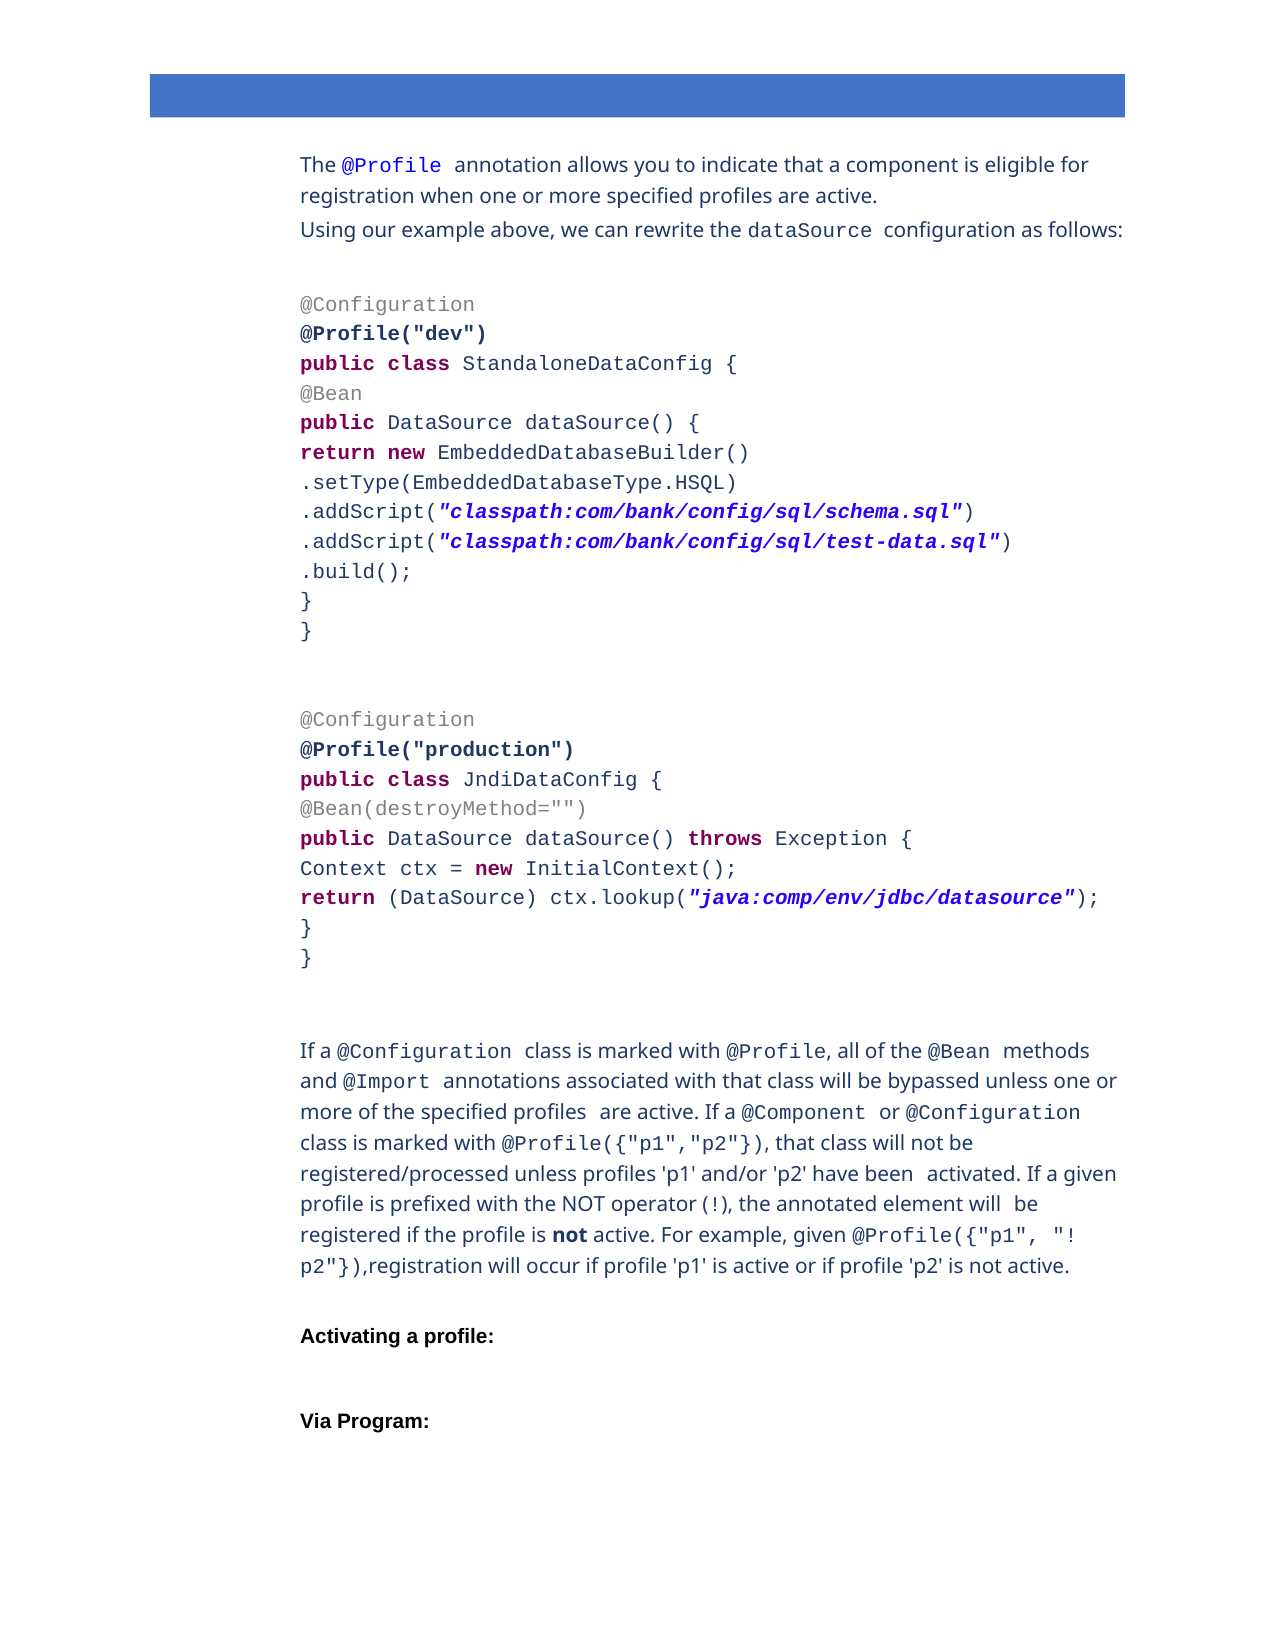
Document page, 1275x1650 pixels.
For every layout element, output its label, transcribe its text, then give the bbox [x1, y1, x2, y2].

subtitle @Configuration [300, 709, 1125, 733]
subtitle The @Profile annotation allows you to indicate that a component is eligible for registration when one or more specified profiles are active. [300, 150, 1125, 209]
subtitle } [300, 590, 1125, 614]
subtitle } [300, 620, 1125, 644]
subtitle Using our example above, we can rewrite the dataSource configuration as follows: [300, 216, 1125, 244]
subtitle .addScript("classpath:com/bank/config/sql/test-data.sql") [300, 531, 1125, 555]
subtitle .setType(EmbeddedDatabaseType.HSQL) [300, 472, 1125, 495]
subtitle .build(); [300, 561, 1125, 584]
subtitle @Profile("dev") [300, 323, 1125, 347]
text Activating a profile: [300, 1324, 1125, 1348]
text Via Program: [300, 1409, 1125, 1433]
subtitle } [300, 947, 1125, 970]
subtitle @Bean(destroyMethod="") [300, 798, 1125, 822]
subtitle @Bean [300, 383, 1125, 406]
subtitle If a @Configuration class is marked with @Profile, all of the @Bean methods and @Import annotations associated with that class will be bypassed unless one or more of the specified profiles are active. If a @Component or @Configuration class is marked with @Profile({"p1","p2"}), that class will not be registered/processed unless profiles 'p1' and/or 'p2' have been activated. If a given profile is prefixed with the NOT operator (!), the annotated element will be registered if the profile is not active. For example, given @Profile({"p1", "!p2"}),registration will occur if profile 'p1' is active or if profile 'p2' is not active. [300, 1036, 1125, 1279]
subtitle @Configuration [300, 293, 1125, 317]
subtitle .addScript("classpath:com/bank/config/sql/schema.sql") [300, 501, 1125, 525]
subtitle public class StandaloneDataConfig { [300, 353, 1125, 377]
subtitle public DataSource dataSource() { [300, 412, 1125, 436]
subtitle return (DataSource) ctx.lookup("java:comp/env/jdbc/datasource"); [300, 887, 1125, 911]
subtitle Context ctx = new InitialContext(); [300, 858, 1125, 881]
subtitle } [300, 917, 1125, 941]
subtitle return new EmbeddedDatabaseBuilder() [300, 442, 1125, 466]
subtitle public DataSource dataSource() throws Exception { [300, 828, 1125, 852]
subtitle public class JndiDataConfig { [300, 768, 1125, 792]
subtitle @Profile("production") [300, 739, 1125, 762]
